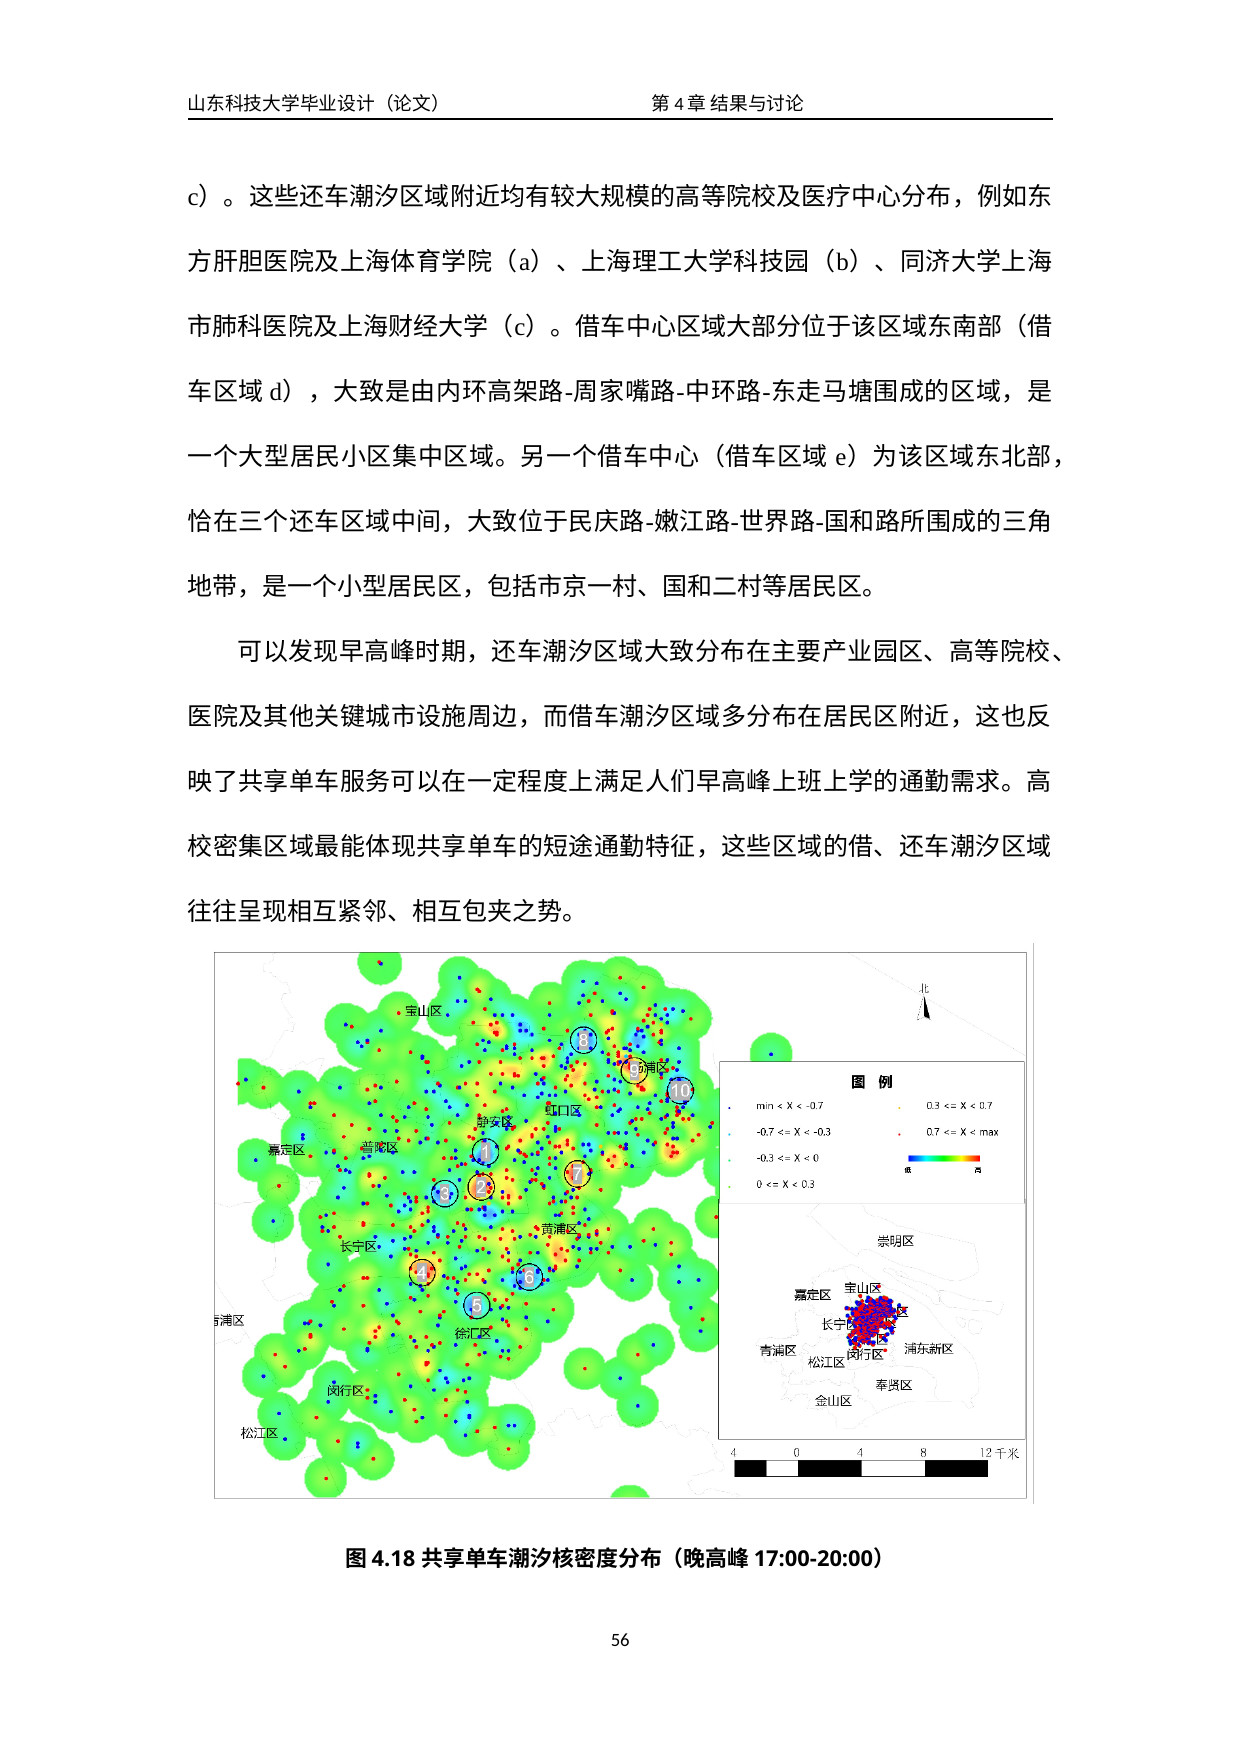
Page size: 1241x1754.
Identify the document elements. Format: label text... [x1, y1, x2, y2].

picture [205, 942, 1035, 1506]
text 可以发现早高峰时期，还车潮汐区域大致分布在主要产业园区、高等院校、医院及其他关键城市设施周边，而借车潮汐区域多分布在居民区附近，这也反映了共享单车服务可以在一定程度上满足人们早高峰上班上学的通勤需求。高校密集区域最能体现共享单车的短途通勤特征，这些区域的借、还车潮汐区域往往呈现相互紧邻、相互包夹之势。 [187, 617, 1053, 942]
text 图4.18 共享单车潮汐核密度分布（晚高峰17:00-20:00） [187, 1540, 1053, 1573]
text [187, 162, 1053, 617]
